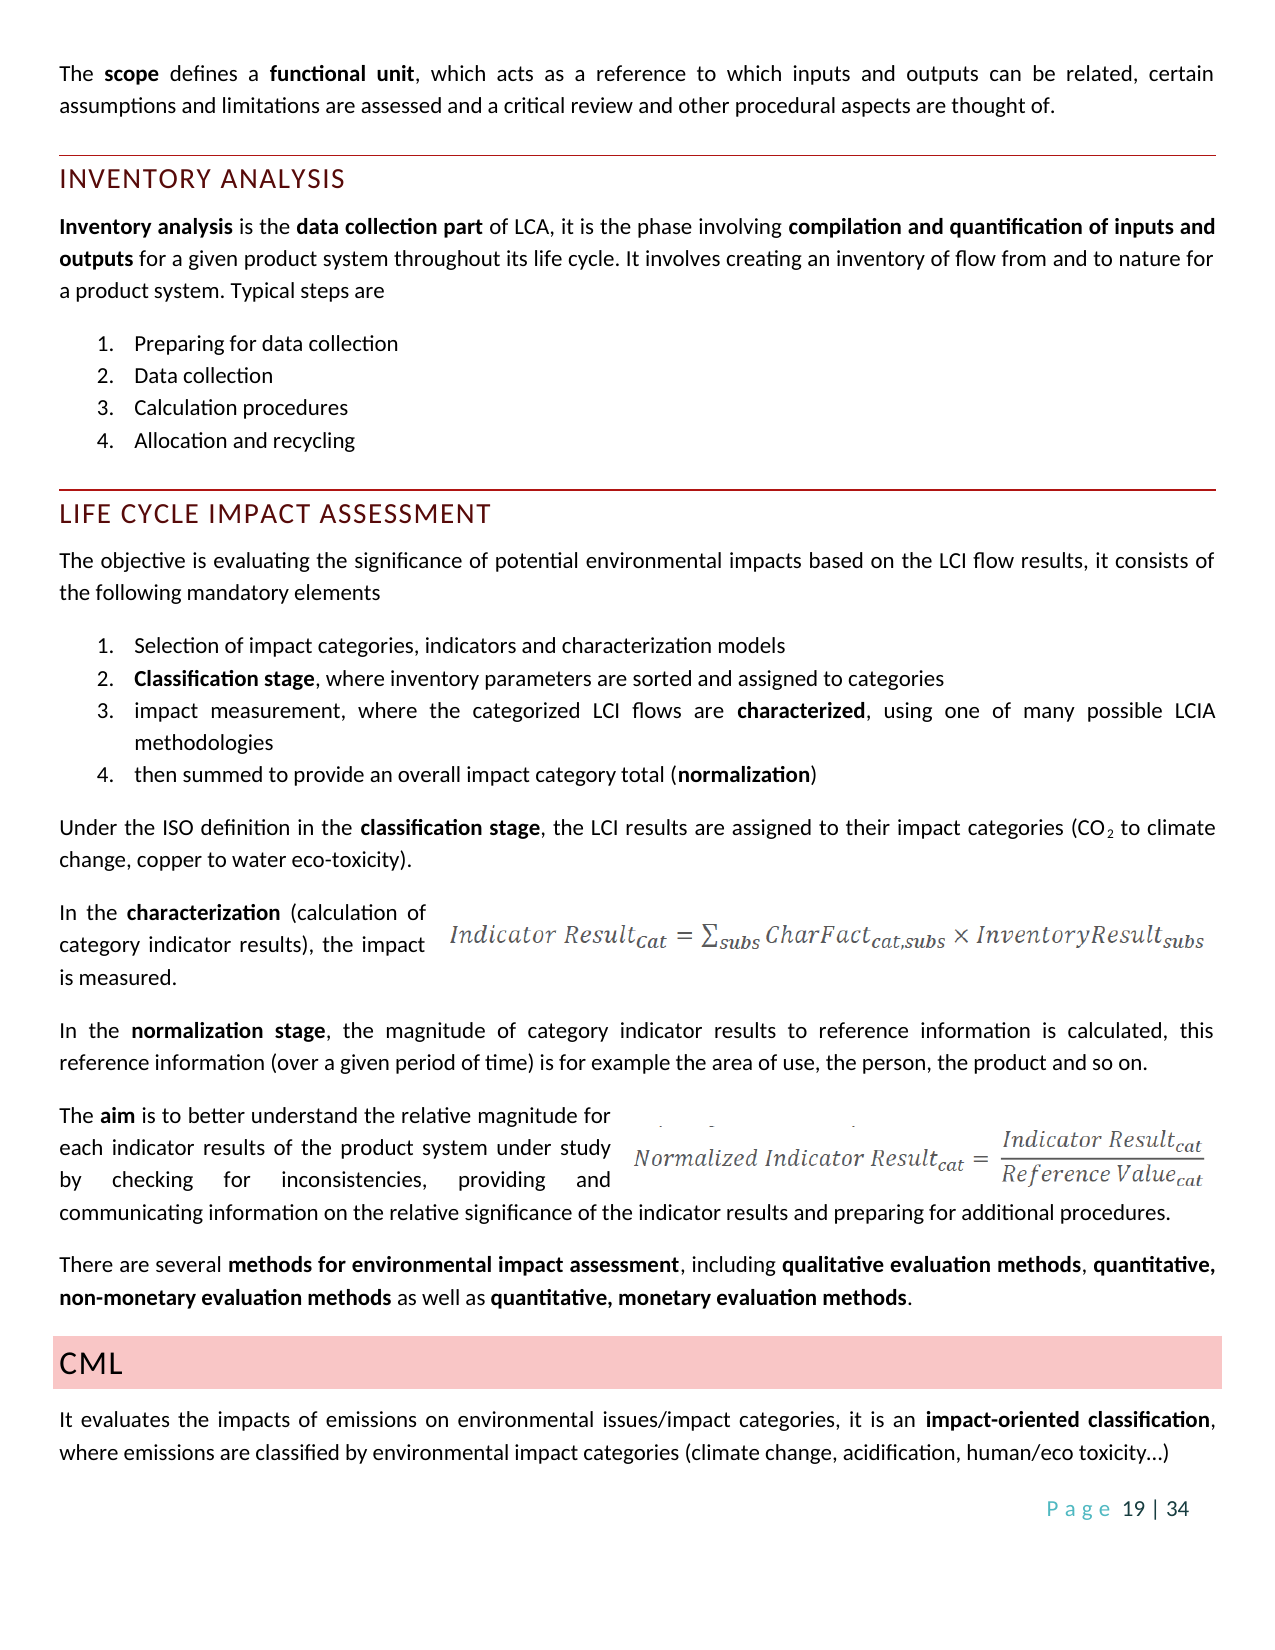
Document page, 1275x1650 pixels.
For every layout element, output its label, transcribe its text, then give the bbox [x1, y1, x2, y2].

picture [444, 910, 1213, 954]
text Under the ISO definition in the classification stage, the LCI results are assigned to their impact categories (CO2 to climate change, copper to water eco-toxicity). [59, 813, 1216, 873]
list then summed to provide an overall impact category total (normalization) [97, 760, 1216, 788]
list Preparing for data collection [97, 329, 1216, 357]
subtitle Life cycle impact assessment [59, 491, 1216, 531]
text There are several methods for environmental impact assessment, including qualitative evaluation methods, quantitative, non-monetary evaluation methods as well as quantitative, monetary evaluation methods. [59, 1251, 1216, 1311]
list Data collection [97, 361, 1216, 389]
text The scope defines a functional unit, which acts as a reference to which inputs and outputs can be related, certain assumptions and limitations are assessed and a critical review and other procedural aspects are thought of. [59, 59, 1216, 119]
text It evaluates the impacts of emissions on environmental issues/impact categories, it is an impact-oriented classification, where emissions are classified by environmental impact categories (climate change, acidification, human/eco toxicity…) [59, 1406, 1216, 1466]
subtitle Inventory analysis [59, 156, 1216, 196]
text The objective is evaluating the significance of potential environmental impacts based on the LCI flow results, it consists of the following mandatory elements [59, 546, 1216, 606]
subtitle CML [59, 1342, 1216, 1383]
list Classification stage, where inventory parameters are sorted and assigned to categories [97, 664, 1216, 692]
list Selection of impact categories, indicators and characterization models [97, 631, 1216, 659]
list Calculation procedures [97, 393, 1216, 422]
text In the normalization stage, the magnitude of category indicator results to reference information is calculated, this reference information (over a given period of time) is for example the area of use, the person, the product and so on. [59, 1016, 1216, 1076]
text The aim is to better understand the relative magnitude for each indicator results of the product system under study by checking for inconsistencies, providing and communicating information on the relative significance of the indicator results and preparing for additional procedures. [59, 1101, 1216, 1226]
list Allocation and recycling [97, 426, 1216, 454]
list impact measurement, where the categorized LCI flows are characterized, using one of many possible LCIA methodologies [97, 696, 1216, 756]
picture [630, 1126, 1212, 1187]
text Inventory analysis is the data collection part of LCA, it is the phase involving compilation and quantification of inputs and outputs for a given product system throughout its life cycle. It involves creating an inventory of flow from and to nature for a product system. Typical steps are [59, 212, 1216, 304]
